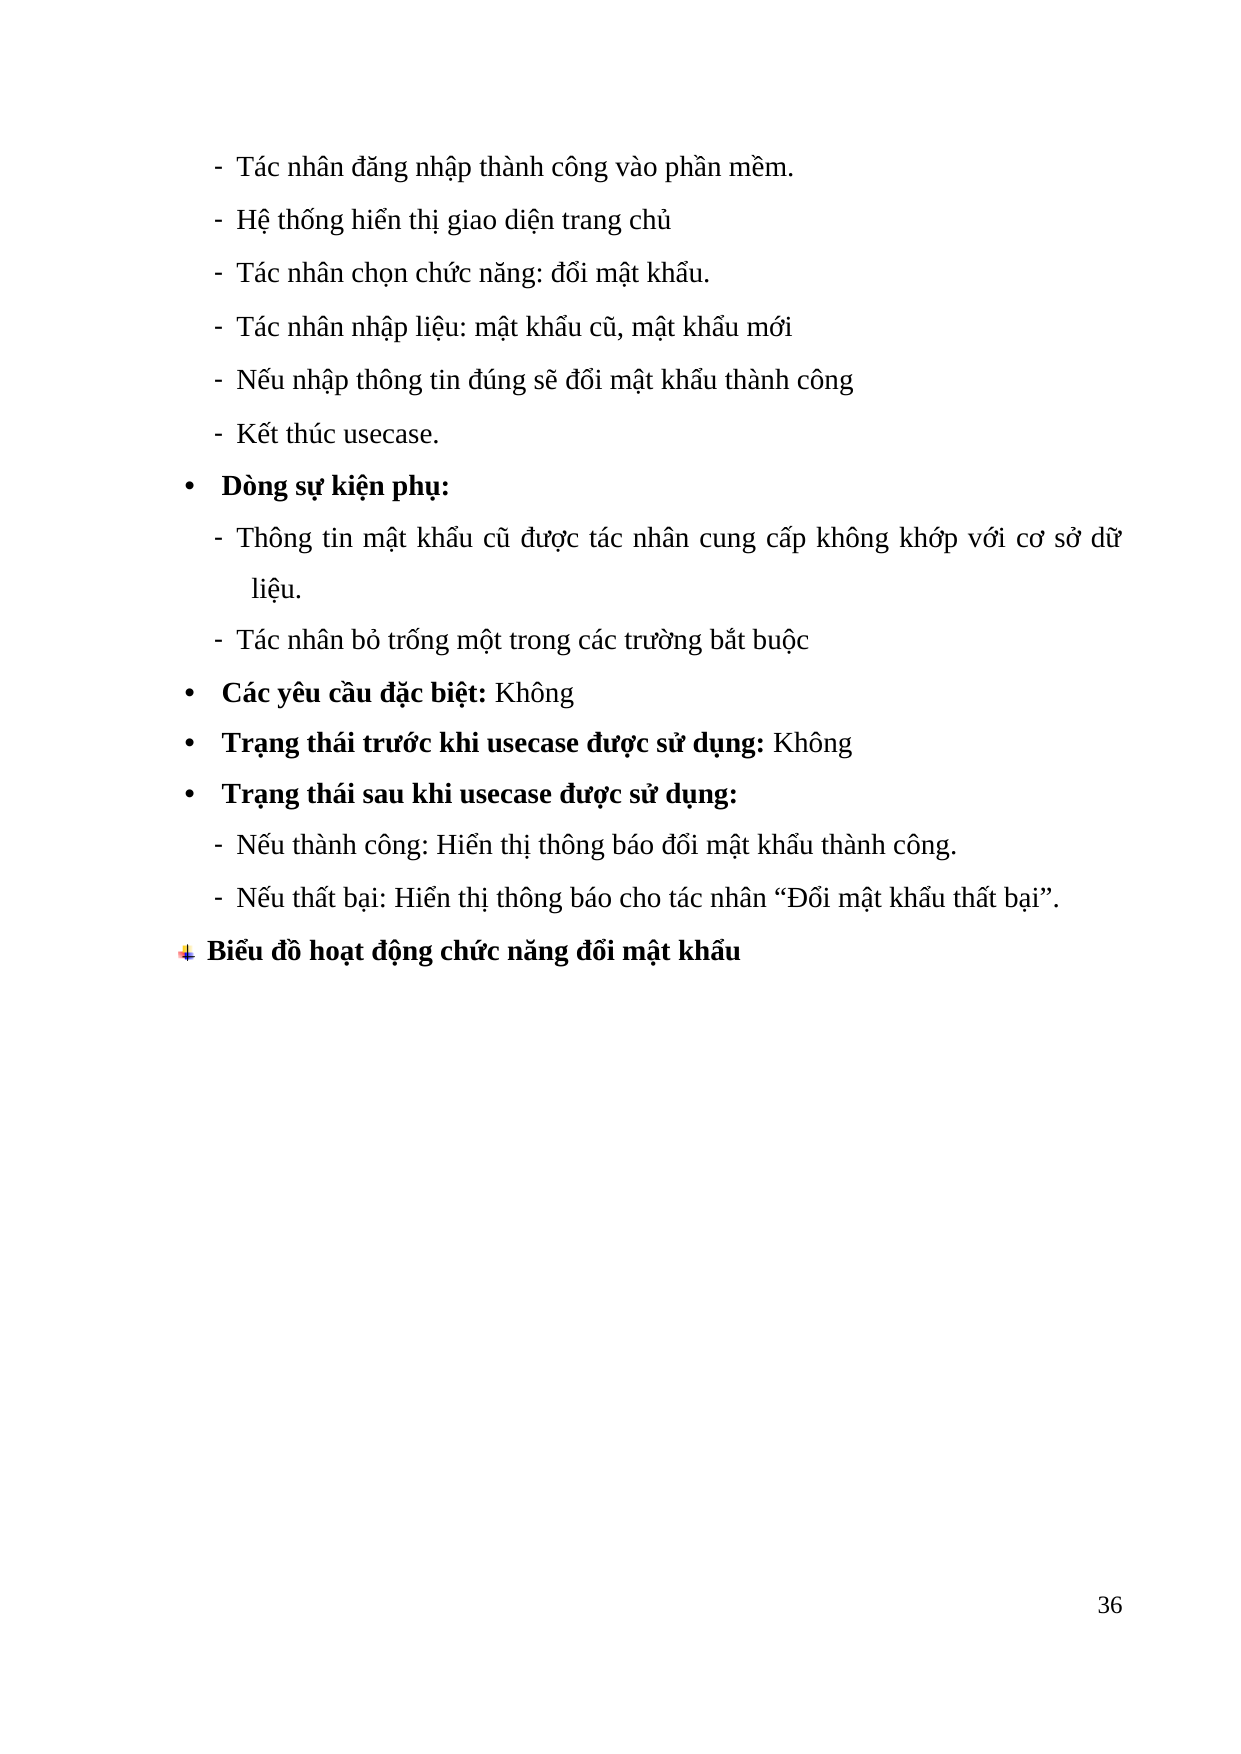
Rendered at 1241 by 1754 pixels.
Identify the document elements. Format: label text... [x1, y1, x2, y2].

list Nếu thành công: Hiển thị thông báo đổi mật khẩu thành công. [214, 826, 1122, 862]
list Hệ thống hiển thị giao diện trang chủ [214, 201, 1122, 237]
list Tác nhân bỏ trống một trong các trường bắt buộc [214, 621, 1122, 657]
list Tác nhân chọn chức năng: đổi mật khẩu. [214, 254, 1122, 290]
list Nếu nhập thông tin đúng sẽ đổi mật khẩu thành công [214, 361, 1122, 397]
picture [178, 943, 195, 961]
list Biểu đồ hoạt động chức năng đổi mật khẩu [177, 933, 1122, 967]
list Tác nhân đăng nhập thành công vào phần mềm. [214, 148, 1122, 183]
list Dòng sự kiện phụ: [184, 468, 1122, 502]
list Tác nhân nhập liệu: mật khẩu cũ, mật khẩu mới [214, 308, 1122, 344]
list Các yêu cầu đặc biệt: Không [184, 675, 1122, 708]
list Trạng thái sau khi usecase được sử dụng: [184, 776, 1122, 809]
list Nếu thất bại: Hiển thị thông báo cho tác nhân “Đổi mật khẩu thất bại”. [214, 879, 1122, 915]
list Thông tin mật khẩu cũ được tác nhân cung cấp không khớp với cơ sở dữ liệu. [214, 519, 1122, 605]
list Trạng thái trước khi usecase được sử dụng: Không [184, 725, 1122, 759]
list Kết thúc usecase. [214, 415, 1122, 451]
